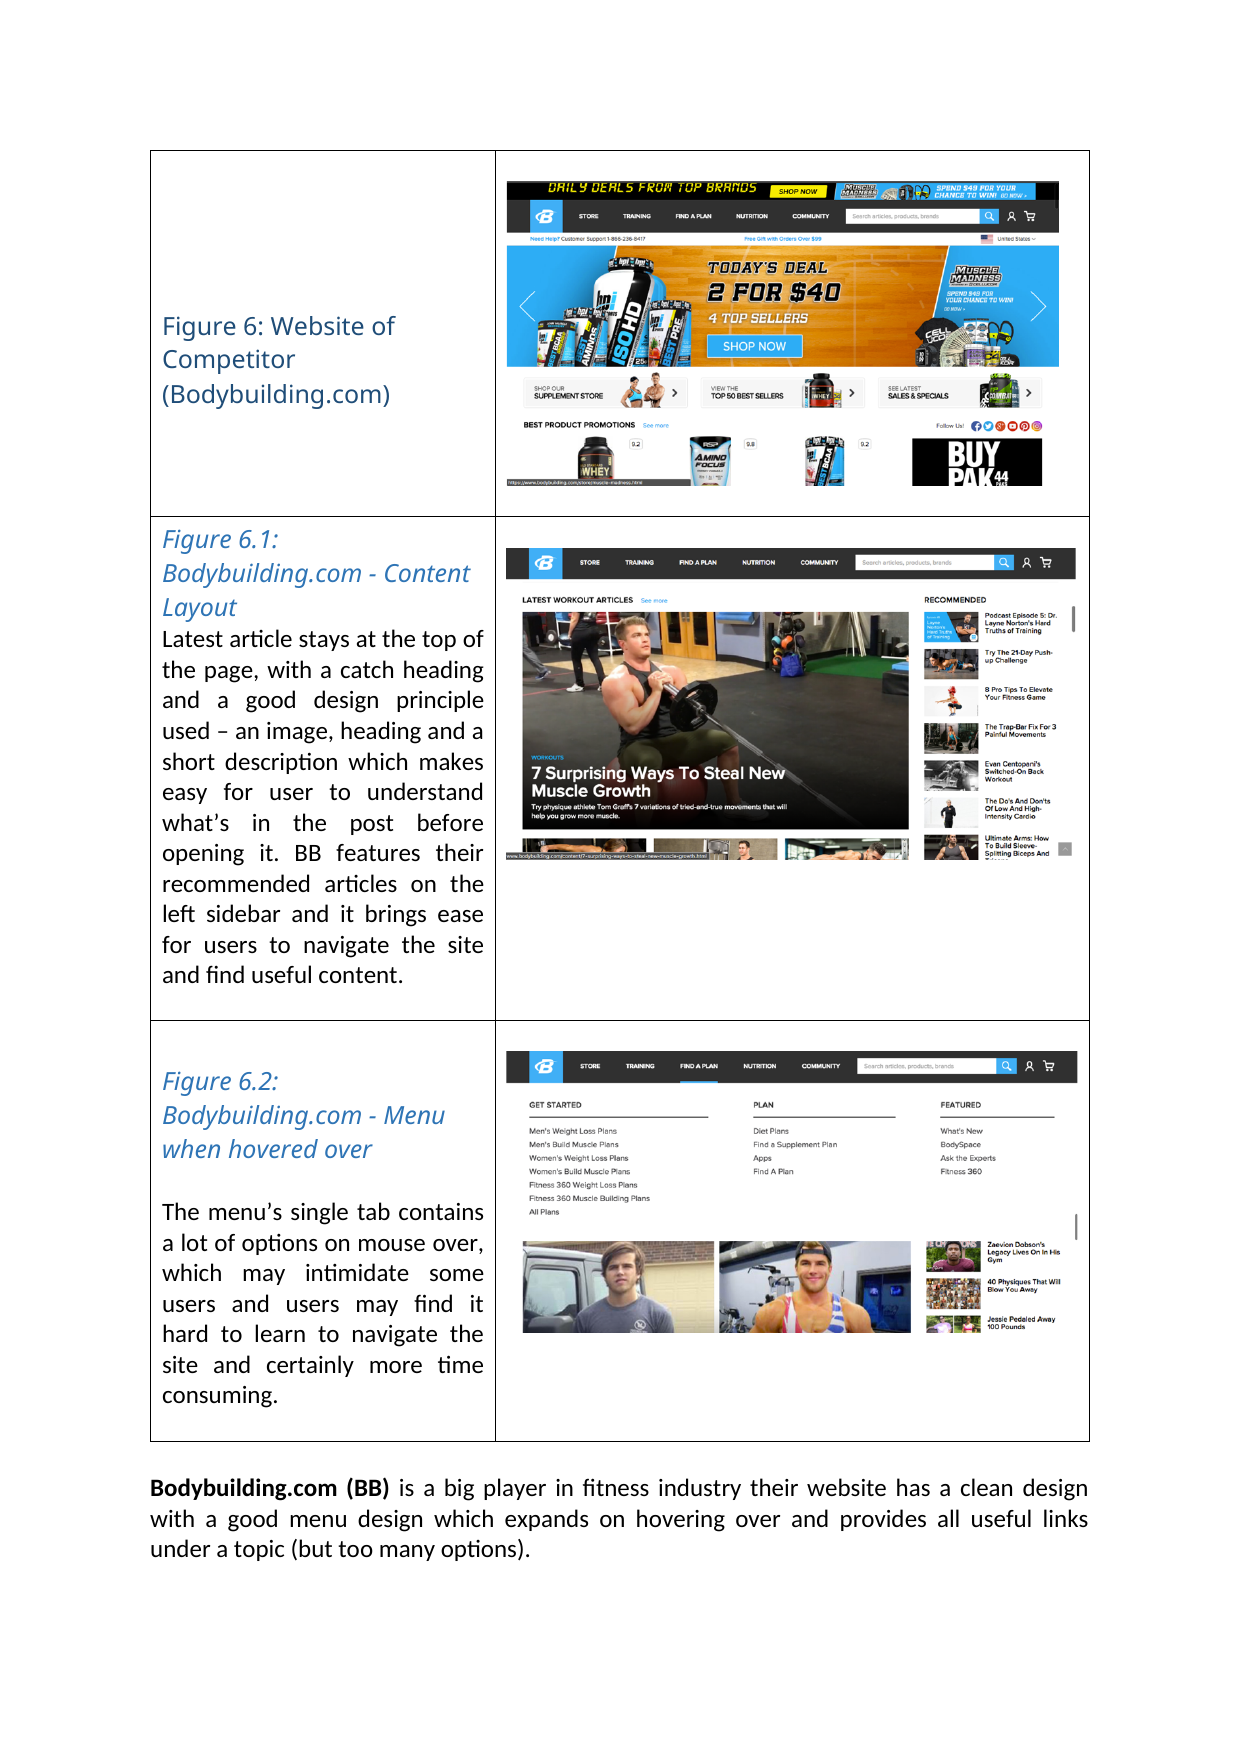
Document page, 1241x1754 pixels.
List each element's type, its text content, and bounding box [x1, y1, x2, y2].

table_cell [496, 517, 1089, 1020]
picture [506, 1051, 1078, 1333]
text Bodybuilding.com (BB) is a big player in fitness industry their website has a clean design with a good menu design which expands on hovering over and provides all useful links under a topic (but too many options). [150, 1472, 1090, 1564]
picture [506, 548, 1076, 860]
table_cell [496, 1021, 1089, 1441]
table_header [496, 151, 1089, 516]
table_cell Figure 6.2: Bodybuilding.com - Menu when hovered over The menu’s single tab contains a lot of options on mouse over, which may intimidate some users and users may find it hard to learn to navigate the site and certainly more time consuming. [151, 1021, 495, 1441]
table_header Figure 6: Website of Competitor (Bodybuilding.com) [151, 151, 495, 516]
table_cell Figure 6.1: Bodybuilding.com - Content Layout Latest article stays at the top of the page, with a catch heading and a good design principle used – an image, heading and a short description which makes easy for user to understand what’s in the post before opening it. BB features their recommended articles on the left sidebar and it brings ease for users to navigate the site and find useful content. [151, 517, 495, 1020]
picture [506, 181, 1059, 486]
